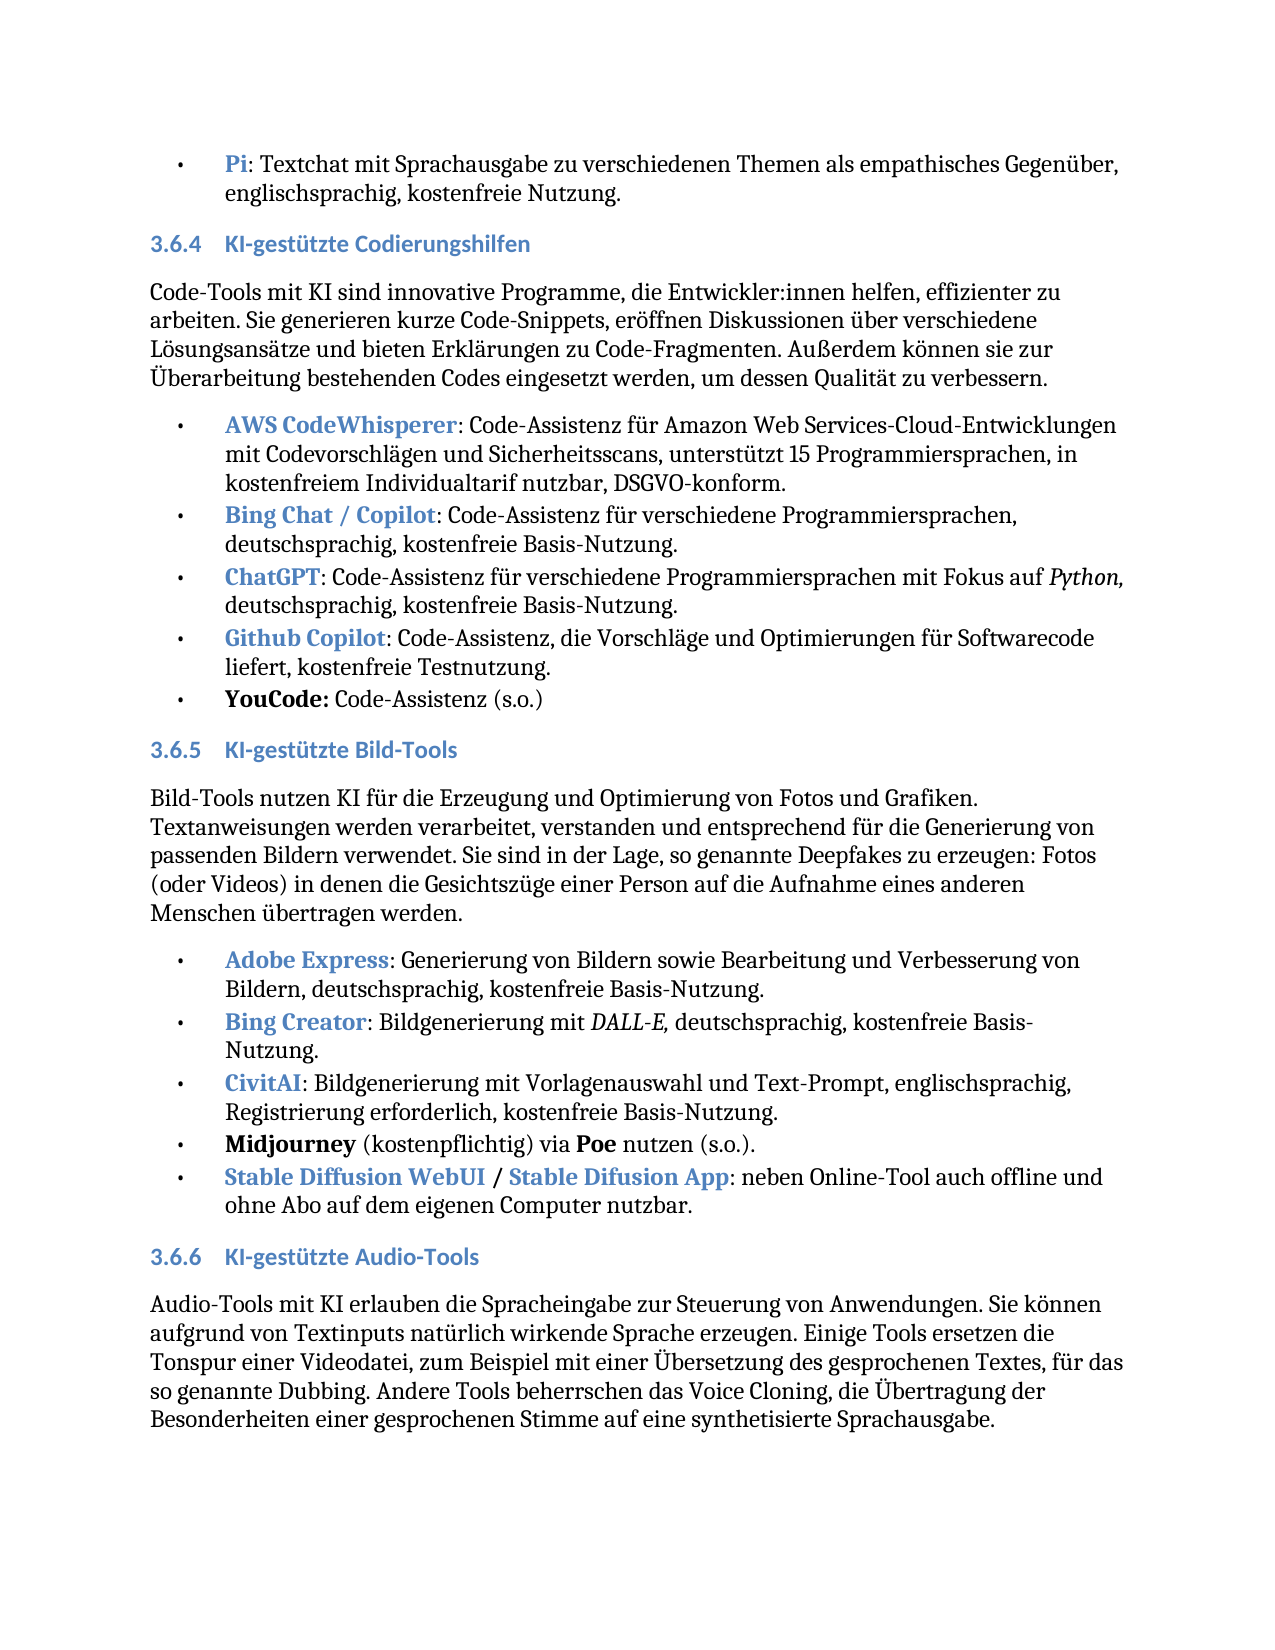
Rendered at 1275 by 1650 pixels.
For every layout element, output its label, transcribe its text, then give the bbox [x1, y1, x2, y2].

list Github Copilot: Code-Assistenz, die Vorschläge und Optimierungen für Softwarecode liefert, kostenfreie Testnutzung. [175, 624, 1125, 681]
list Pi: Textchat mit Sprachausgabe zu verschiedenen Themen als empathisches Gegenüber, englischsprachig, kostenfreie Nutzung. [175, 150, 1125, 207]
list ChatGPT: Code-Assistenz für verschiedene Programmiersprachen mit Fokus auf Python, deutschsprachig, kostenfreie Basis-Nutzung. [175, 563, 1125, 620]
list Bing Creator: Bildgenerierung mit DALL-E, deutschsprachig, kostenfreie Basis-Nutzung. [175, 1008, 1125, 1065]
subtitle 3.6.4 KI-gestützte Codierungshilfen [150, 228, 1125, 259]
list YouCode: Code-Assistenz (s.o.) [175, 685, 1125, 714]
list Stable Diffusion WebUI / Stable Difusion App: neben Online-Tool auch offline und ohne Abo auf dem eigenen Computer nutzbar. [175, 1163, 1125, 1220]
list Midjourney (kostenpflichtig) via Poe nutzen (s.o.). [175, 1130, 1125, 1159]
list Adobe Express: Generierung von Bildern sowie Bearbeitung und Verbesserung von Bildern, deutschsprachig, kostenfreie Basis-Nutzung. [175, 946, 1125, 1004]
text Bild-Tools nutzen KI für die Erzeugung und Optimierung von Fotos und Grafiken. Textanweisungen werden verarbeitet, verstanden und entsprechend für die Generierung von passenden Bildern verwendet. Sie sind in der Lage, so genannte Deepfakes zu erzeugen: Fotos (oder Videos) in denen die Gesichtszüge einer Person auf die Aufnahme eines anderen Menschen übertragen werden. [150, 784, 1125, 928]
text Code-Tools mit KI sind innovative Programme, die Entwickler:innen helfen, effizienter zu arbeiten. Sie generieren kurze Code-Snippets, eröffnen Diskussionen über verschiedene Lösungsansätze und bieten Erklärungen zu Code-Fragmenten. Außerdem können sie zur Überarbeitung bestehenden Codes eingesetzt werden, um dessen Qualität zu verbessern. [150, 278, 1125, 393]
list AWS CodeWhisperer: Code-Assistenz für Amazon Web Services-Cloud-Entwicklungen mit Codevorschlägen und Sicherheitsscans, unterstützt 15 Programmiersprachen, in kostenfreiem Individualtarif nutzbar, DSGVO-konform. [175, 411, 1125, 498]
text Audio-Tools mit KI erlauben die Spracheingabe zur Steuerung von Anwendungen. Sie können aufgrund von Textinputs natürlich wirkende Sprache erzeugen. Einige Tools ersetzen die Tonspur einer Videodatei, zum Beispiel mit einer Übersetzung des gesprochenen Textes, für das so genannte Dubbing. Andere Tools beherrschen das Voice Cloning, die Übertragung der Besonderheiten einer gesprochenen Stimme auf eine synthetisierte Sprachausgabe. [150, 1290, 1125, 1434]
subtitle 3.6.6 KI-gestützte Audio-Tools [150, 1241, 1125, 1272]
list CivitAI: Bildgenerierung mit Vorlagenauswahl und Text-Prompt, englischsprachig, Registrierung erforderlich, kostenfreie Basis-Nutzung. [175, 1069, 1125, 1126]
subtitle 3.6.5 KI-gestützte Bild-Tools [150, 735, 1125, 765]
list Bing Chat / Copilot: Code-Assistenz für verschiedene Programmiersprachen, deutschsprachig, kostenfreie Basis-Nutzung. [175, 501, 1125, 559]
